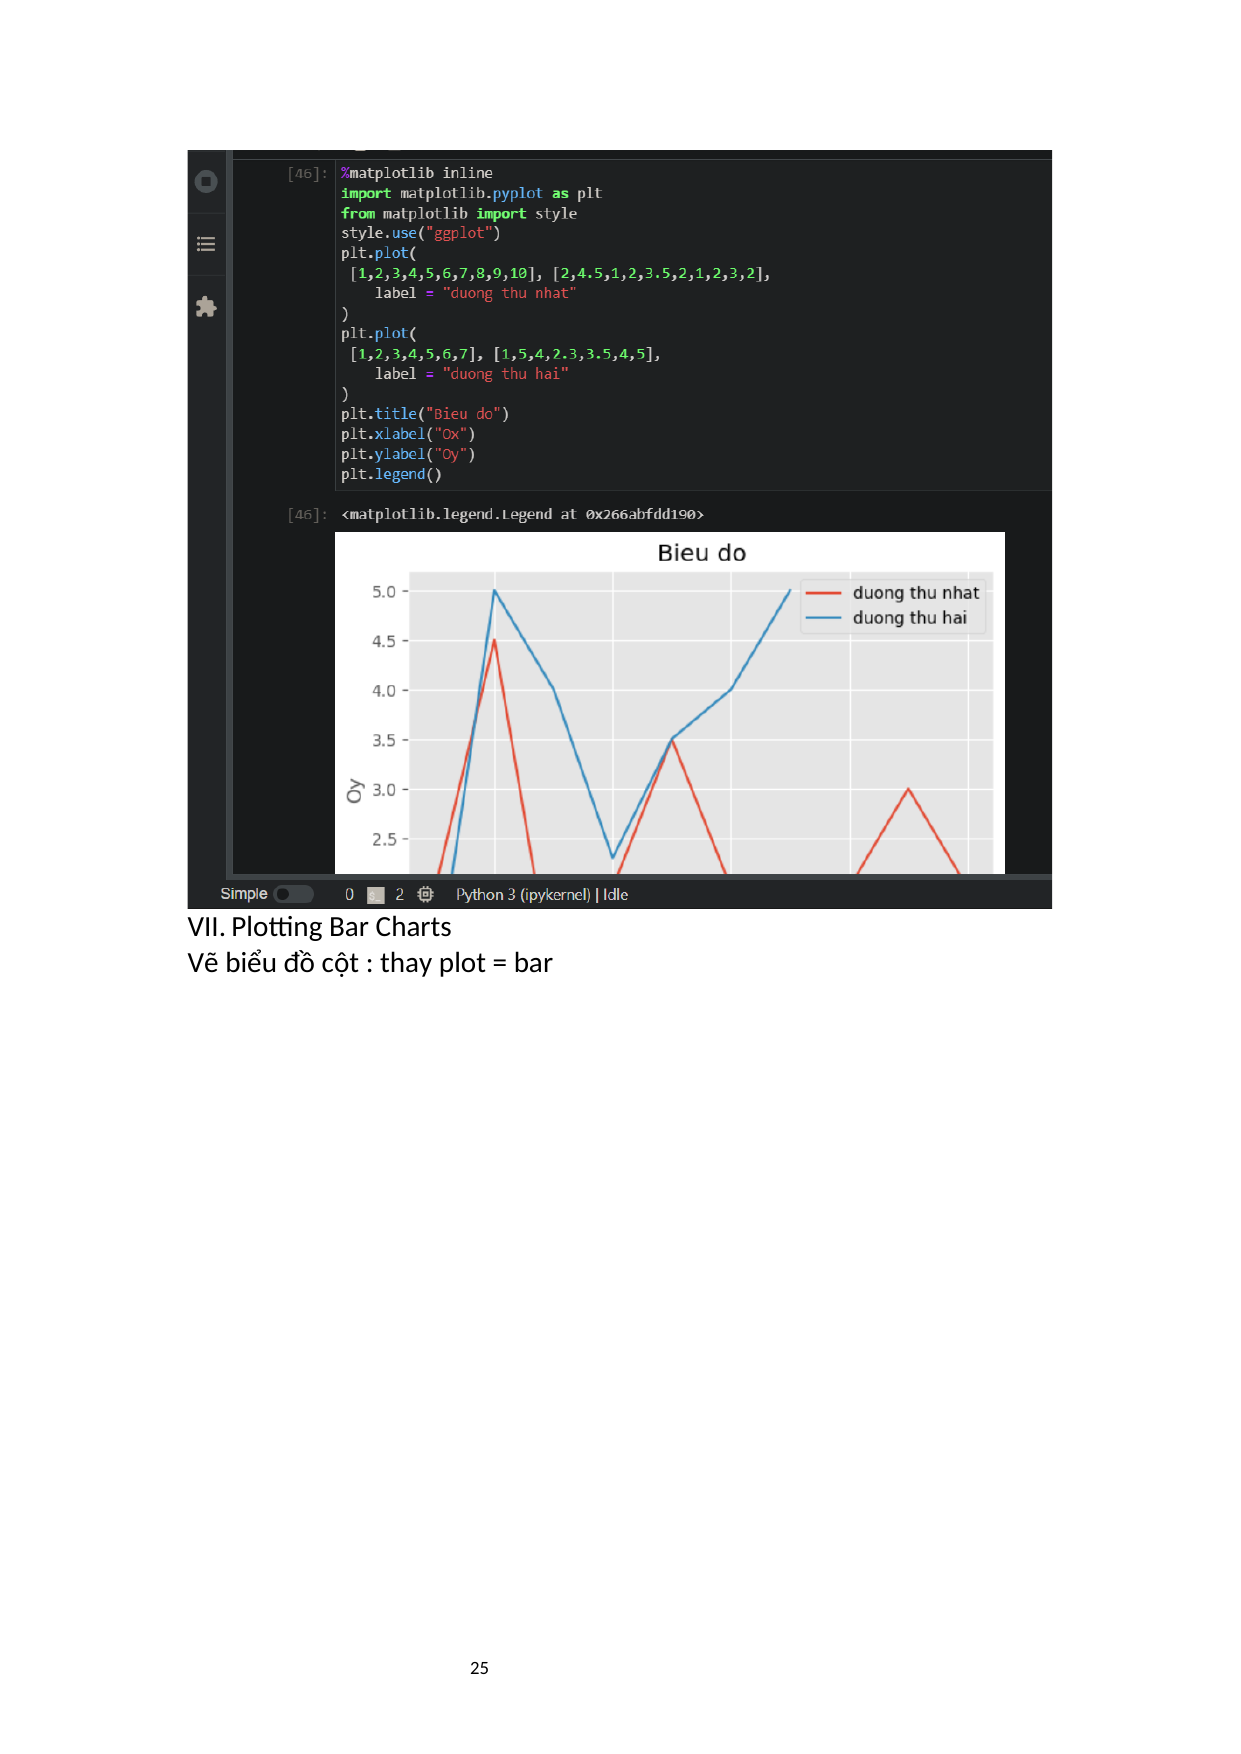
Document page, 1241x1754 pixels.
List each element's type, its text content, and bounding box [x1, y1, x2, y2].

list Vẽ biểu đồ cột : thay plot = bar [187, 944, 1053, 979]
picture [187, 150, 1053, 909]
list Plotting Bar Charts [187, 909, 1053, 944]
